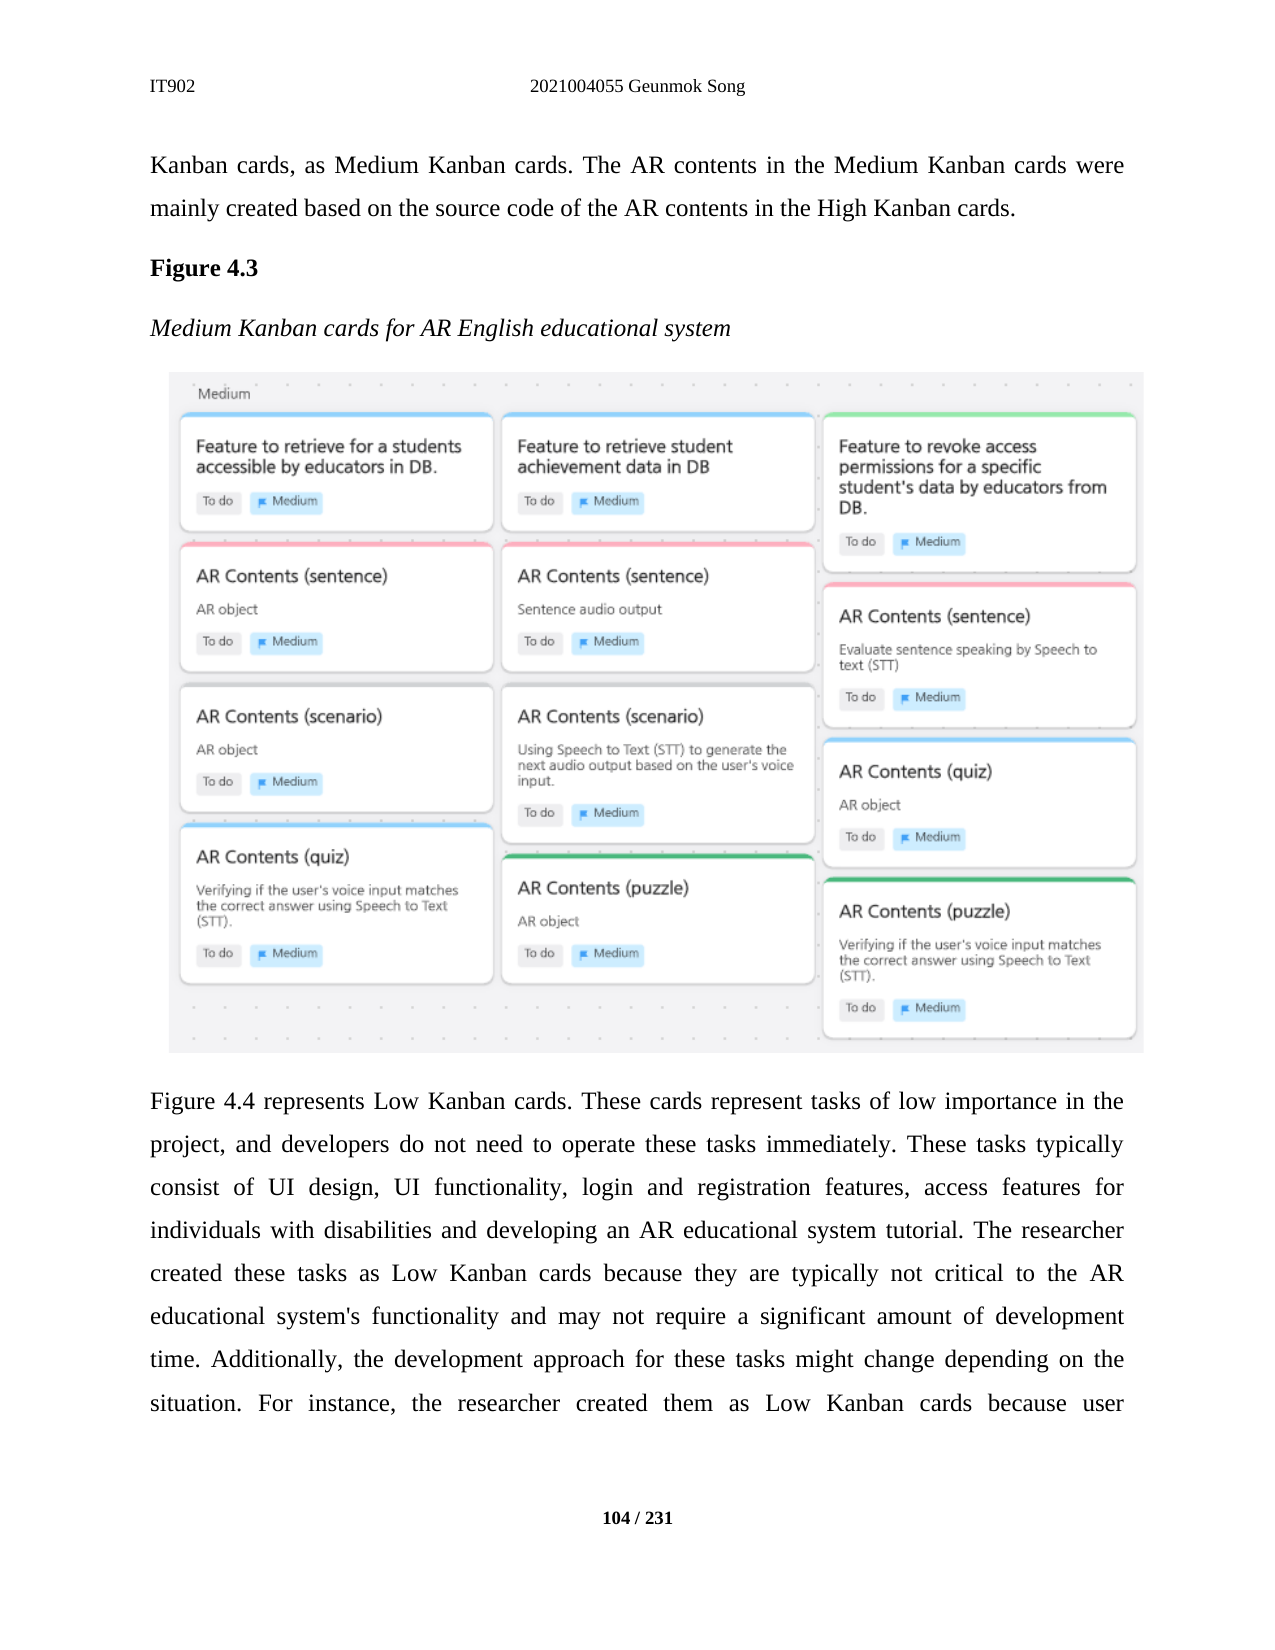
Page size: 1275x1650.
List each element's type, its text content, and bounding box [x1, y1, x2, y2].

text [150, 150, 1125, 222]
text Medium Kanban cards for AR English educational system [150, 313, 1125, 341]
text Figure 4.3 [150, 253, 1125, 282]
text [150, 1086, 1125, 1416]
